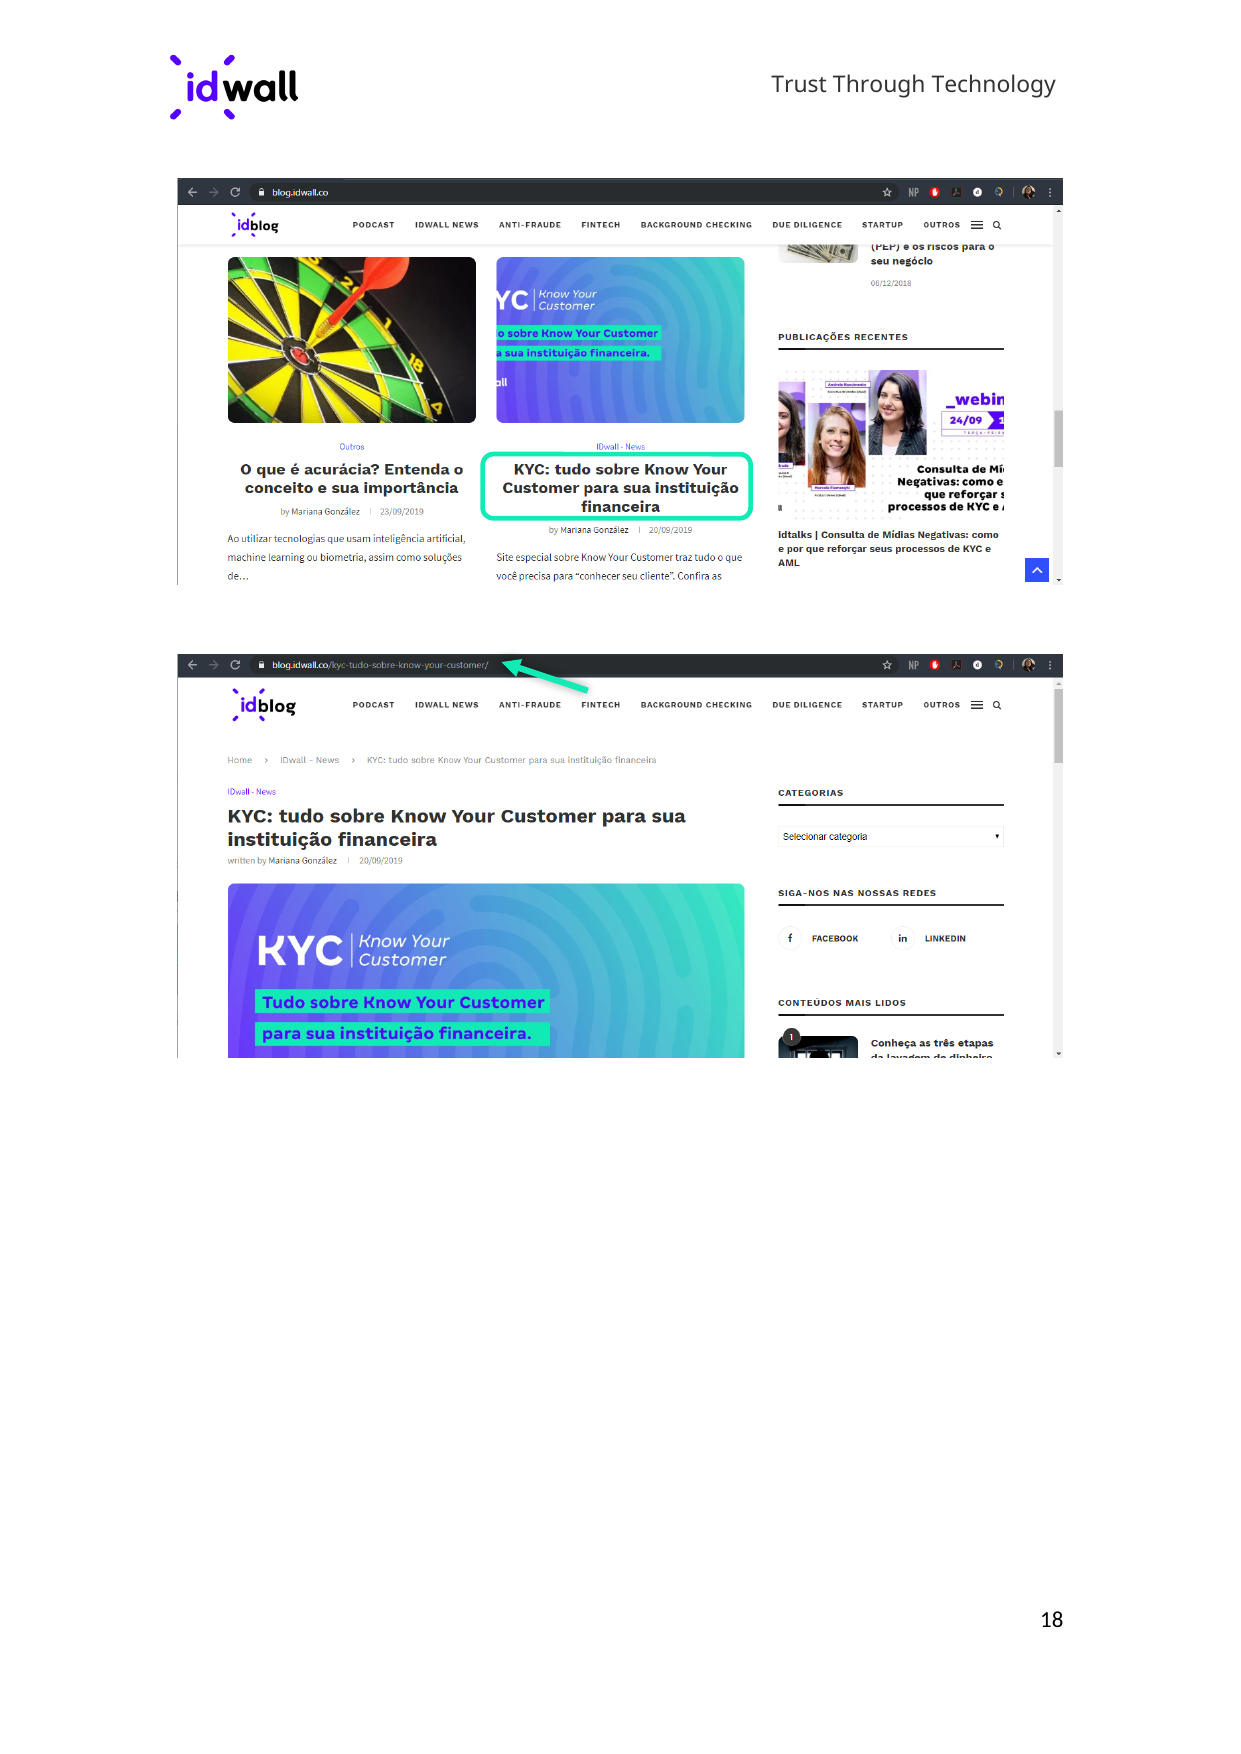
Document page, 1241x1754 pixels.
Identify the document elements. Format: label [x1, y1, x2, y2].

picture [164, 17, 304, 157]
picture [177, 654, 1063, 1058]
picture [177, 178, 1063, 585]
